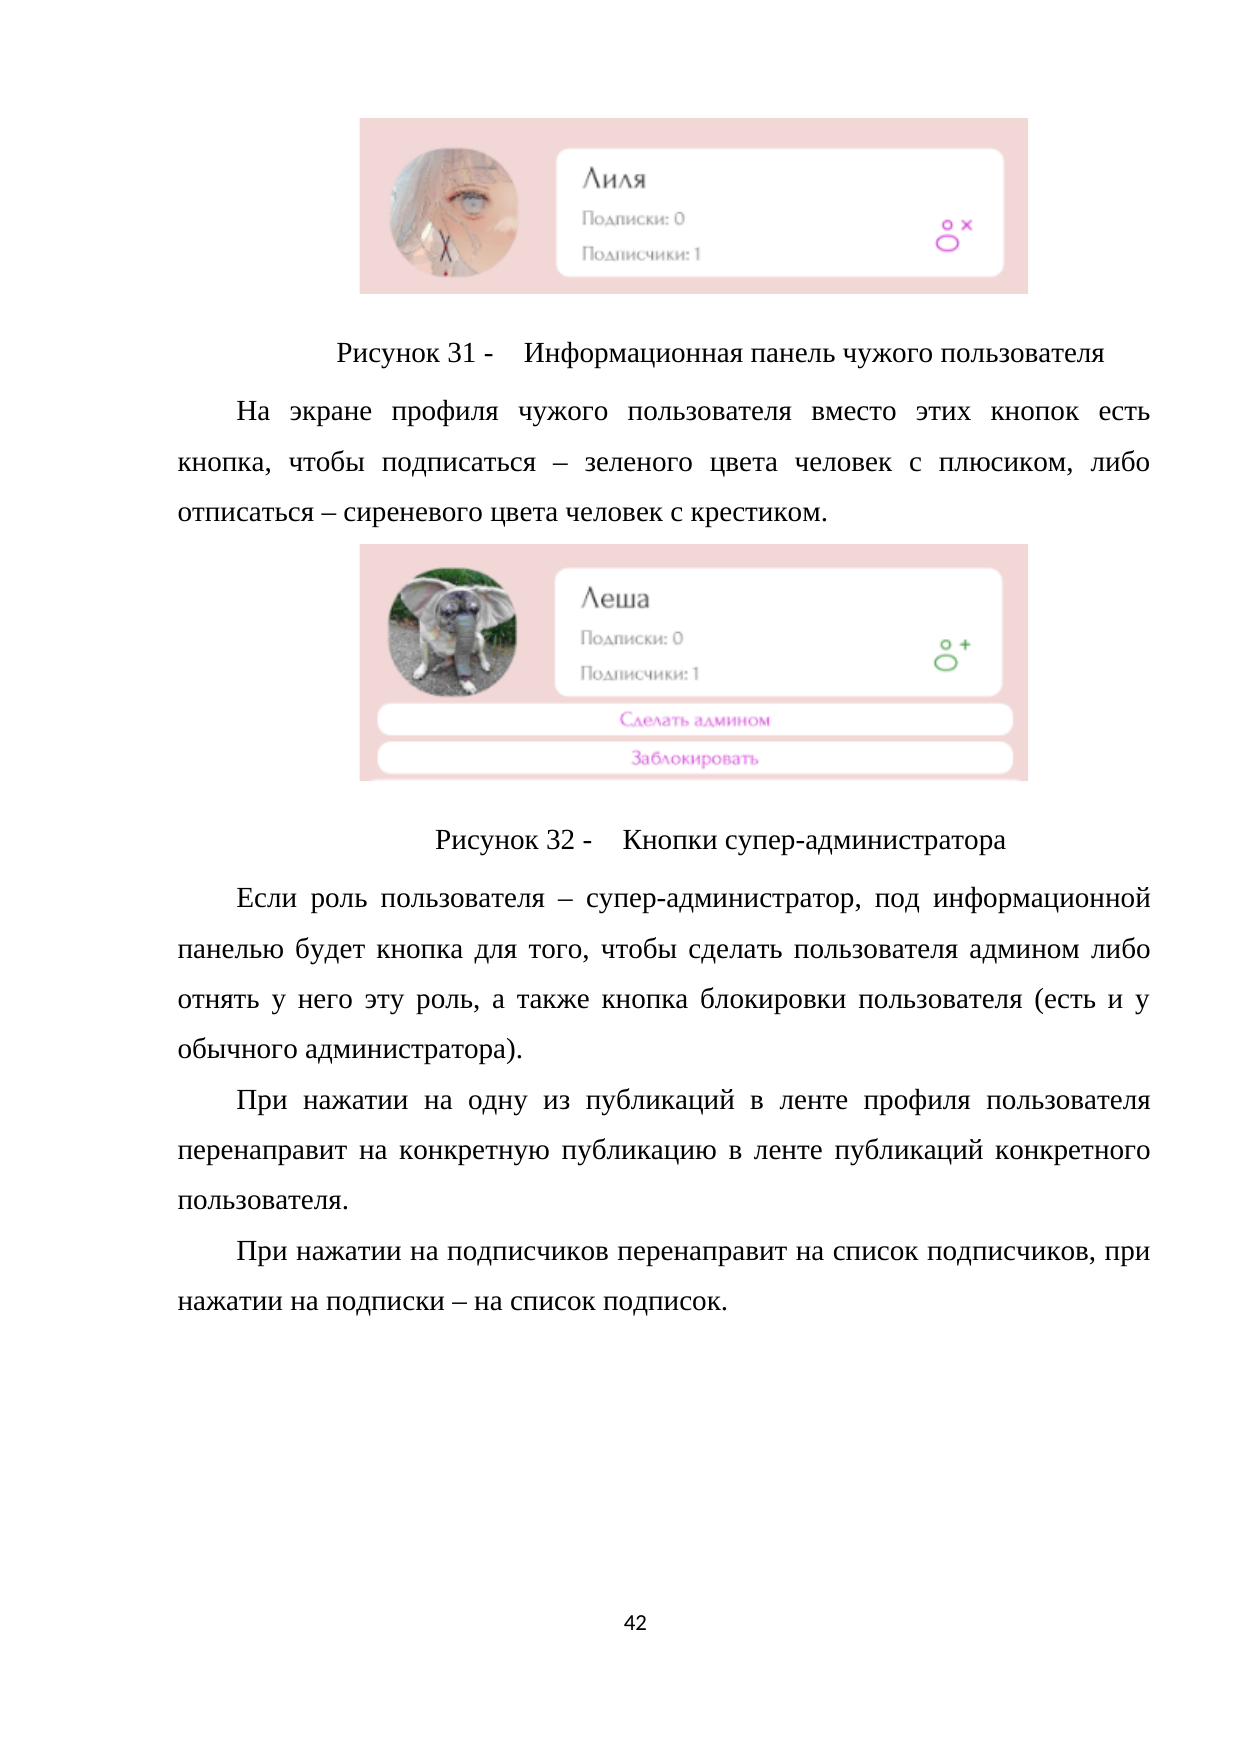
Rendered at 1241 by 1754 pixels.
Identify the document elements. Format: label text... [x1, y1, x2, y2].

picture [359, 118, 1029, 294]
text При нажатии на одну из публикаций в ленте профиля пользователя перенаправит на конкретную публикацию в ленте публикаций конкретного пользователя. [177, 1082, 1152, 1216]
text При нажатии на подписчиков перенаправит на список подписчиков, при нажатии на подписки – на список подписок. [177, 1233, 1152, 1317]
text На экране профиля чужого пользователя вместо этих кнопок есть кнопка, чтобы подписаться – зеленого цвета человек с плюсиком, либо отписаться – сиреневого цвета человек с крестиком. [177, 393, 1152, 528]
text Кнопки супер-администратора [290, 822, 1152, 856]
text Если роль пользователя – супер-администратор, под информационной панелью будет кнопка для того, чтобы сделать пользователя админом либо отнять у него эту роль, а также кнопка блокировки пользователя (есть и у обычного администратора). [177, 881, 1152, 1065]
text Информационная панель чужого пользователя [290, 335, 1152, 368]
picture [359, 544, 1029, 781]
